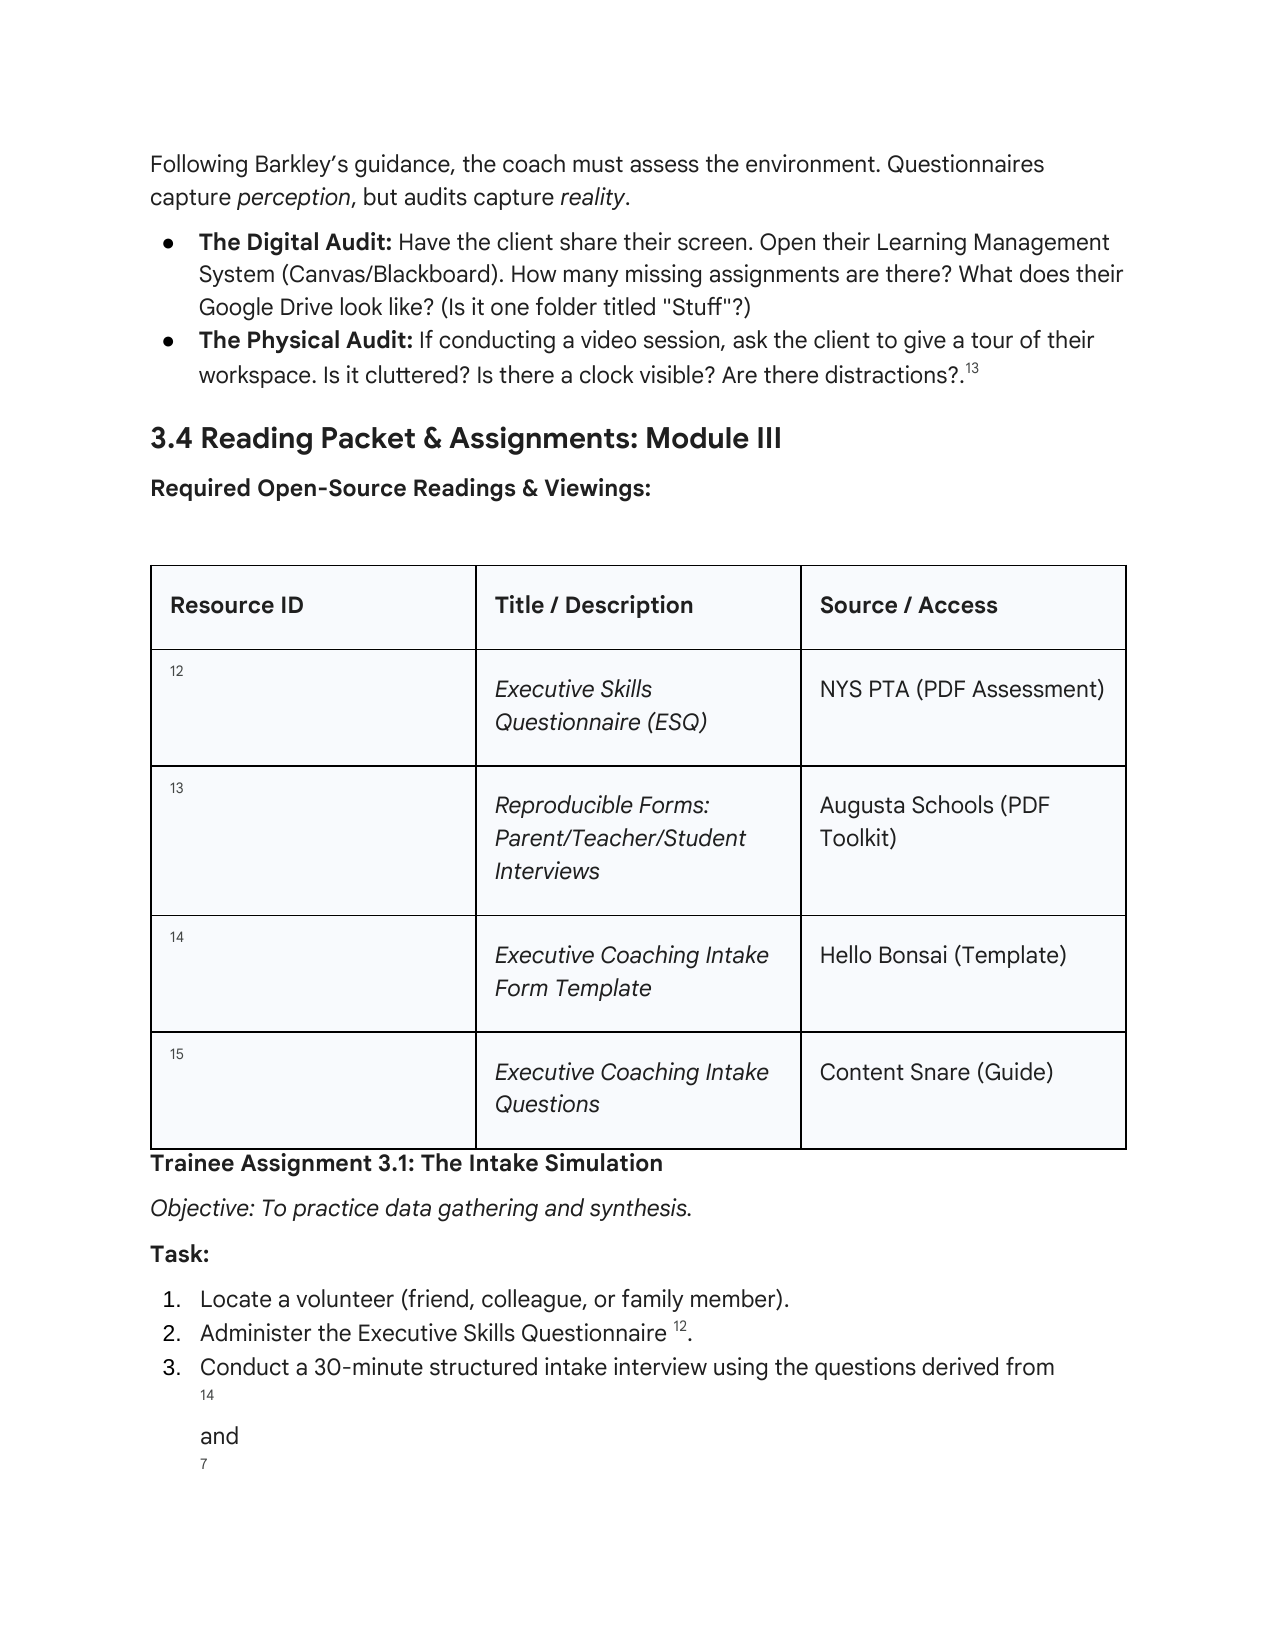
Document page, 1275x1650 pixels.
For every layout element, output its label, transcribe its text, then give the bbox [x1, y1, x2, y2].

text Required Open-Source Readings & Viewings: [150, 474, 1125, 503]
table_cell NYS PTA (PDF Assessment) [802, 650, 1125, 765]
table_cell 12 [152, 650, 475, 765]
table_cell 15 [152, 1033, 475, 1148]
list The Digital Audit: Have the client share their screen. Open their Learning Management System (Canvas/Blackboard). How many missing assignments are there? What does their Google Drive look like? (Is it one folder titled "Stuff"?) [161, 228, 1125, 322]
list The Physical Audit: If conducting a video session, ask the client to give a tour of their workspace. Is it cluttered? Is there a clock visible? Are there distractions?.13 [161, 326, 1125, 391]
table_header Title / Description [477, 566, 800, 648]
table_header Source / Access [802, 566, 1125, 648]
list Locate a volunteer (friend, colleague, or family member). [162, 1285, 1125, 1314]
text Objective: To practice data gathering and synthesis. [150, 1194, 1125, 1223]
text Following Barkley’s guidance, the coach must assess the environment. Questionnaires capture perception, but audits capture reality. [150, 150, 1125, 211]
text Task: [150, 1240, 1125, 1268]
table_cell Content Snare (Guide) [802, 1033, 1125, 1148]
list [162, 1353, 1125, 1486]
table_cell Executive Skills Questionnaire (ESQ) [477, 650, 800, 765]
table_header Resource ID [152, 566, 475, 648]
table_cell Hello Bonsai (Template) [802, 916, 1125, 1031]
list Administer the Executive Skills Questionnaire 12. [162, 1318, 1125, 1349]
table_cell 13 [152, 767, 475, 914]
subtitle 3.4 Reading Packet & Assignments: Module III [150, 420, 1125, 456]
table_cell Reproducible Forms: Parent/Teacher/Student Interviews [477, 767, 800, 914]
table_cell Executive Coaching Intake Form Template [477, 916, 800, 1031]
table_cell Executive Coaching Intake Questions [477, 1033, 800, 1148]
table_cell 14 [152, 916, 475, 1031]
text Trainee Assignment 3.1: The Intake Simulation [150, 1150, 1125, 1178]
table_cell Augusta Schools (PDF Toolkit) [802, 767, 1125, 914]
